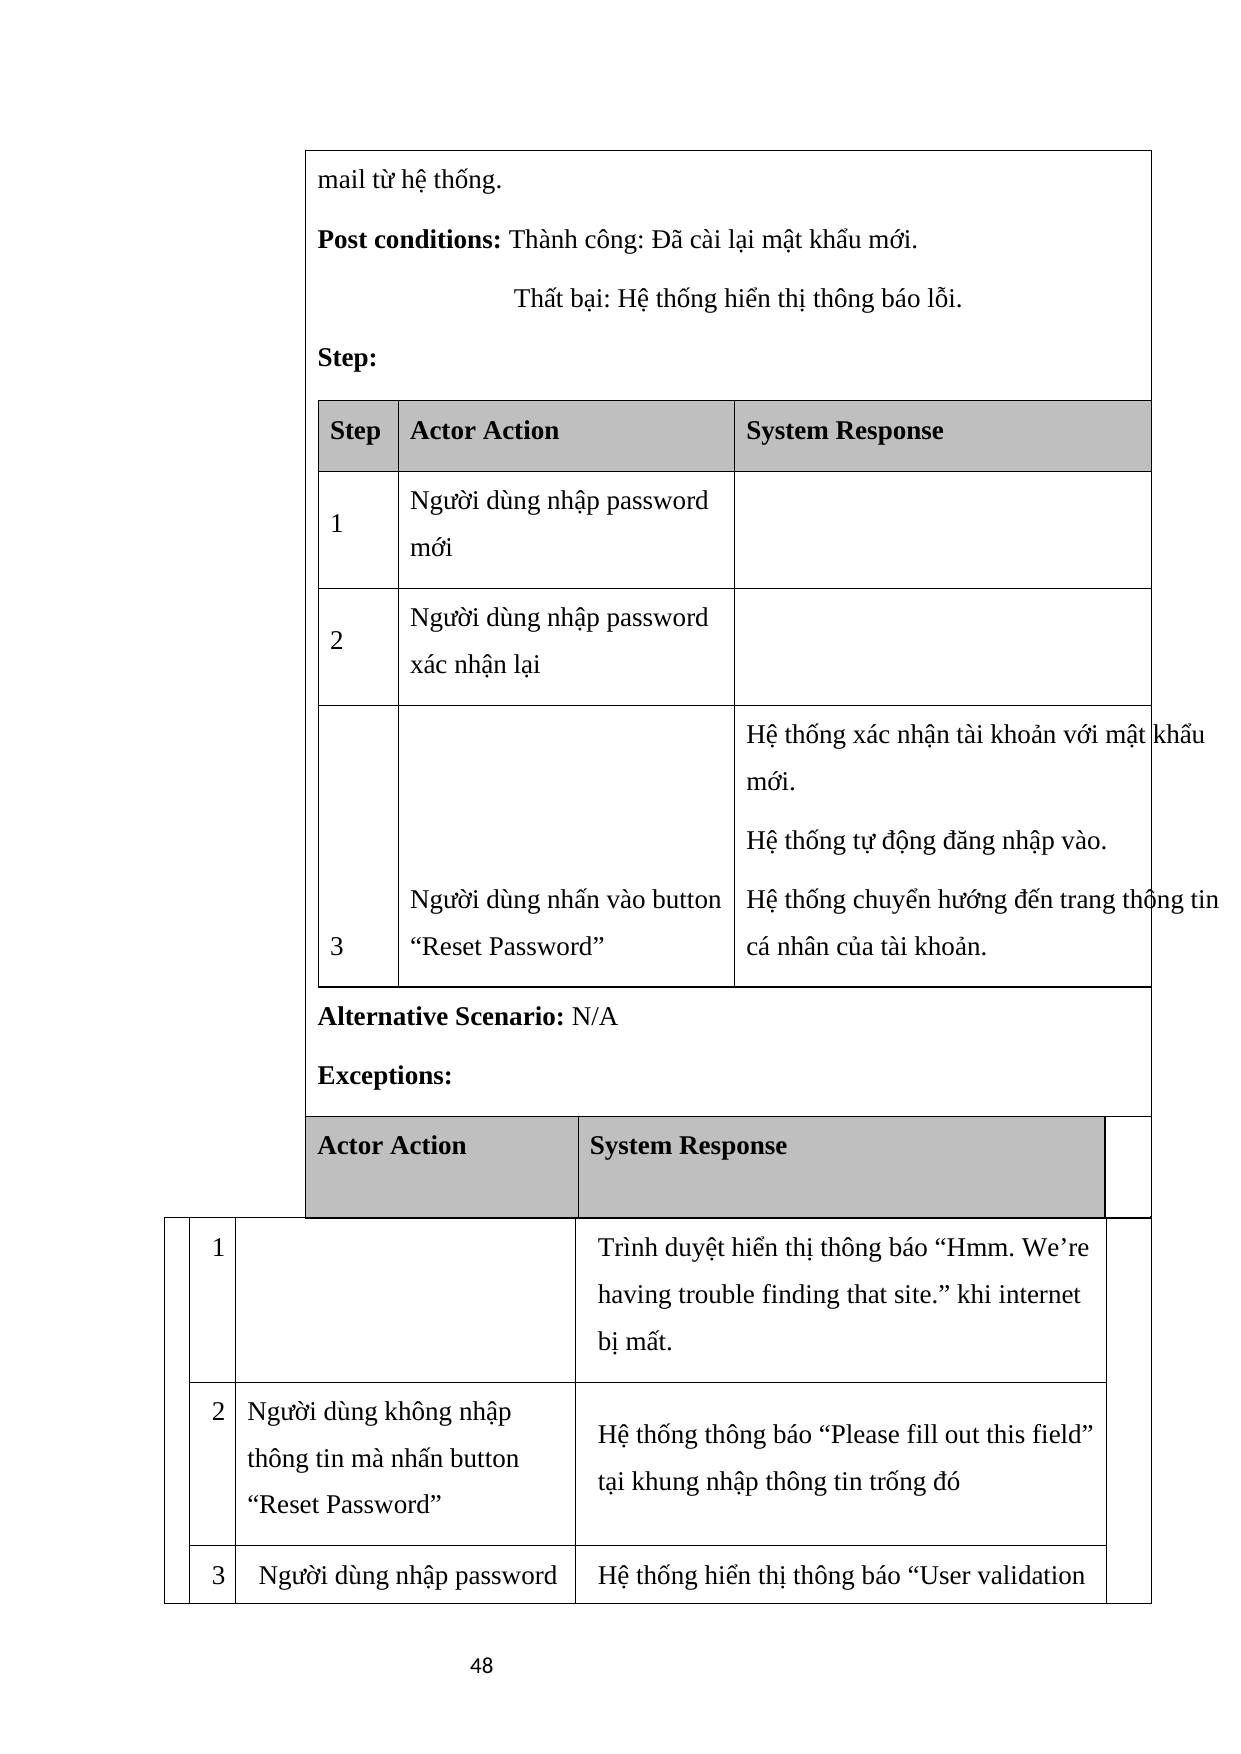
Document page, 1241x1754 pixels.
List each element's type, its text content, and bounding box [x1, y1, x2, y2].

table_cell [576, 1546, 1106, 1603]
table_cell Người dùng không nhập thông tin mà nhấn button “Reset Password” [236, 1383, 575, 1545]
table_cell System Response [579, 1117, 1104, 1217]
table_cell Hệ thống thông báo “Please fill out this field” tại khung nhập thông tin trống đó [576, 1383, 1106, 1545]
table_cell Trình duyệt hiển thị thông báo “Hmm. We’re having trouble finding that site.” khi internet bị mất. [576, 1219, 1106, 1382]
table_cell 1 [190, 1218, 235, 1382]
table_cell 2 [190, 1383, 235, 1545]
table_cell [165, 1218, 189, 1603]
table_cell [1106, 1117, 1151, 1217]
table_cell [236, 1218, 575, 1382]
table_cell 3 [190, 1546, 235, 1603]
table_cell Actor Action [306, 1117, 578, 1217]
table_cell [306, 151, 1151, 1116]
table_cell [236, 1546, 575, 1603]
table_cell [1107, 1219, 1151, 1603]
